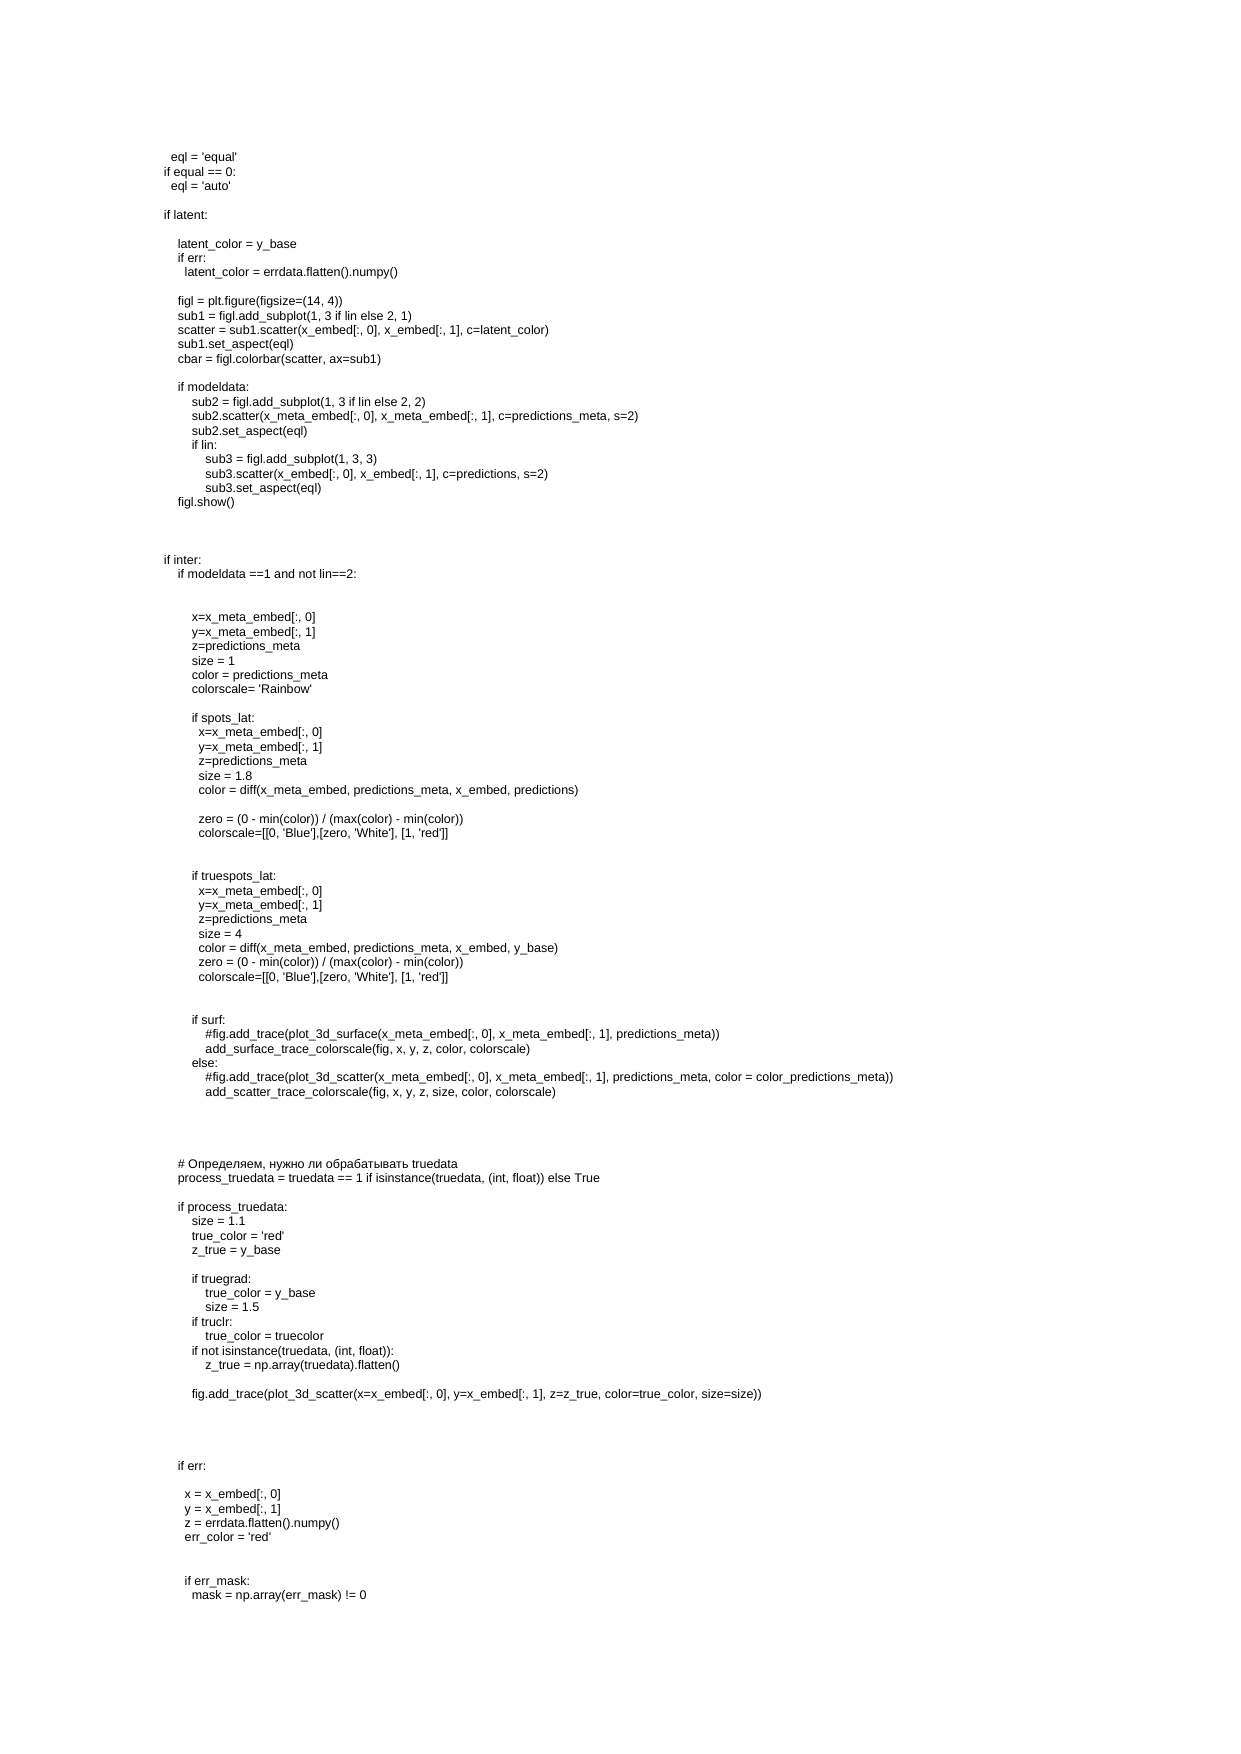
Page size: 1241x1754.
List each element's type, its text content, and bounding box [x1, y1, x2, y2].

text if modeldata: [150, 380, 1090, 394]
text if truegrad: [150, 1271, 1090, 1286]
text z=predictions_meta [150, 912, 1090, 926]
text latent_color = y_base [150, 236, 1090, 251]
text x=x_meta_embed[:, 0] [150, 883, 1090, 897]
text sub2 = figl.add_subplot(1, 3 if lin else 2, 2) [150, 394, 1090, 409]
text sub3 = figl.add_subplot(1, 3, 3) [150, 452, 1090, 466]
text x = x_embed[:, 0] [150, 1487, 1090, 1501]
text color = diff(x_meta_embed, predictions_meta, x_embed, predictions) [150, 782, 1090, 797]
text size = 1.5 [150, 1300, 1090, 1314]
text if surf: [150, 1012, 1090, 1027]
text colorscale=[[0, 'Blue'],[zero, 'White'], [1, 'red']] [150, 826, 1090, 840]
text process_truedata = truedata == 1 if isinstance(truedata, (int, float)) else True [150, 1171, 1090, 1185]
text else: [150, 1056, 1090, 1070]
text z = errdata.flatten().numpy() [150, 1516, 1090, 1530]
text true_color = truecolor [150, 1329, 1090, 1343]
text z_true = y_base [150, 1242, 1090, 1257]
text colorscale=[[0, 'Blue'],[zero, 'White'], [1, 'red']] [150, 969, 1090, 984]
text if truespots_lat: [150, 869, 1090, 883]
text if spots_lat: [150, 711, 1090, 725]
text y=x_meta_embed[:, 1] [150, 624, 1090, 639]
text if err: [150, 1458, 1090, 1472]
text eql = 'auto' [150, 179, 1090, 193]
text cbar = figl.colorbar(scatter, ax=sub1) [150, 351, 1090, 366]
text sub1 = figl.add_subplot(1, 3 if lin else 2, 1) [150, 308, 1090, 322]
text if process_truedata: [150, 1199, 1090, 1214]
text x=x_meta_embed[:, 0] [150, 725, 1090, 739]
text err_color = 'red' [150, 1530, 1090, 1544]
text colorscale= 'Rainbow' [150, 682, 1090, 696]
text size = 4 [150, 926, 1090, 941]
text # Определяем, нужно ли обрабатывать truedata [150, 1156, 1090, 1171]
text figl = plt.figure(figsize=(14, 4)) [150, 294, 1090, 308]
text if err: [150, 251, 1090, 265]
text fig.add_trace(plot_3d_scatter(x=x_embed[:, 0], y=x_embed[:, 1], z=z_true, color=true_color, size=size)) [150, 1386, 1090, 1401]
text true_color = y_base [150, 1286, 1090, 1300]
text if lin: [150, 437, 1090, 452]
text if latent: [150, 207, 1090, 222]
text sub3.set_aspect(eql) [150, 481, 1090, 495]
text y = x_embed[:, 1] [150, 1501, 1090, 1516]
text add_surface_trace_colorscale(fig, x, y, z, color, colorscale) [150, 1041, 1090, 1056]
text size = 1.1 [150, 1214, 1090, 1228]
text add_scatter_trace_colorscale(fig, x, y, z, size, color, colorscale) [150, 1084, 1090, 1099]
text z_true = np.array(truedata).flatten() [150, 1357, 1090, 1372]
text size = 1.8 [150, 768, 1090, 782]
text sub2.scatter(x_meta_embed[:, 0], x_meta_embed[:, 1], c=predictions_meta, s=2) [150, 409, 1090, 423]
text scatter = sub1.scatter(x_embed[:, 0], x_embed[:, 1], c=latent_color) [150, 322, 1090, 337]
text if equal == 0: [150, 164, 1090, 179]
text if not isinstance(truedata, (int, float)): [150, 1343, 1090, 1357]
text color = diff(x_meta_embed, predictions_meta, x_embed, y_base) [150, 941, 1090, 955]
text sub1.set_aspect(eql) [150, 337, 1090, 351]
text mask = np.array(err_mask) != 0 [150, 1587, 1090, 1602]
text y=x_meta_embed[:, 1] [150, 897, 1090, 912]
text sub2.set_aspect(eql) [150, 423, 1090, 437]
text size = 1 [150, 653, 1090, 667]
text zero = (0 - min(color)) / (max(color) - min(color)) [150, 955, 1090, 969]
text zero = (0 - min(color)) / (max(color) - min(color)) [150, 811, 1090, 826]
text true_color = 'red' [150, 1228, 1090, 1242]
text z=predictions_meta [150, 754, 1090, 768]
text #fig.add_trace(plot_3d_scatter(x_meta_embed[:, 0], x_meta_embed[:, 1], predictions_meta, color = color_predictions_meta)) [150, 1070, 1090, 1084]
text z=predictions_meta [150, 639, 1090, 653]
text figl.show() [150, 495, 1090, 509]
text y=x_meta_embed[:, 1] [150, 739, 1090, 754]
text x=x_meta_embed[:, 0] [150, 610, 1090, 624]
text if modeldata ==1 and not lin==2: [150, 567, 1090, 581]
text sub3.scatter(x_embed[:, 0], x_embed[:, 1], c=predictions, s=2) [150, 466, 1090, 481]
text if truclr: [150, 1314, 1090, 1329]
text #fig.add_trace(plot_3d_surface(x_meta_embed[:, 0], x_meta_embed[:, 1], predictions_meta)) [150, 1027, 1090, 1041]
text eql = 'equal' [150, 150, 1090, 164]
text latent_color = errdata.flatten().numpy() [150, 265, 1090, 279]
text if err_mask: [150, 1573, 1090, 1587]
text if inter: [150, 552, 1090, 567]
text color = predictions_meta [150, 667, 1090, 682]
